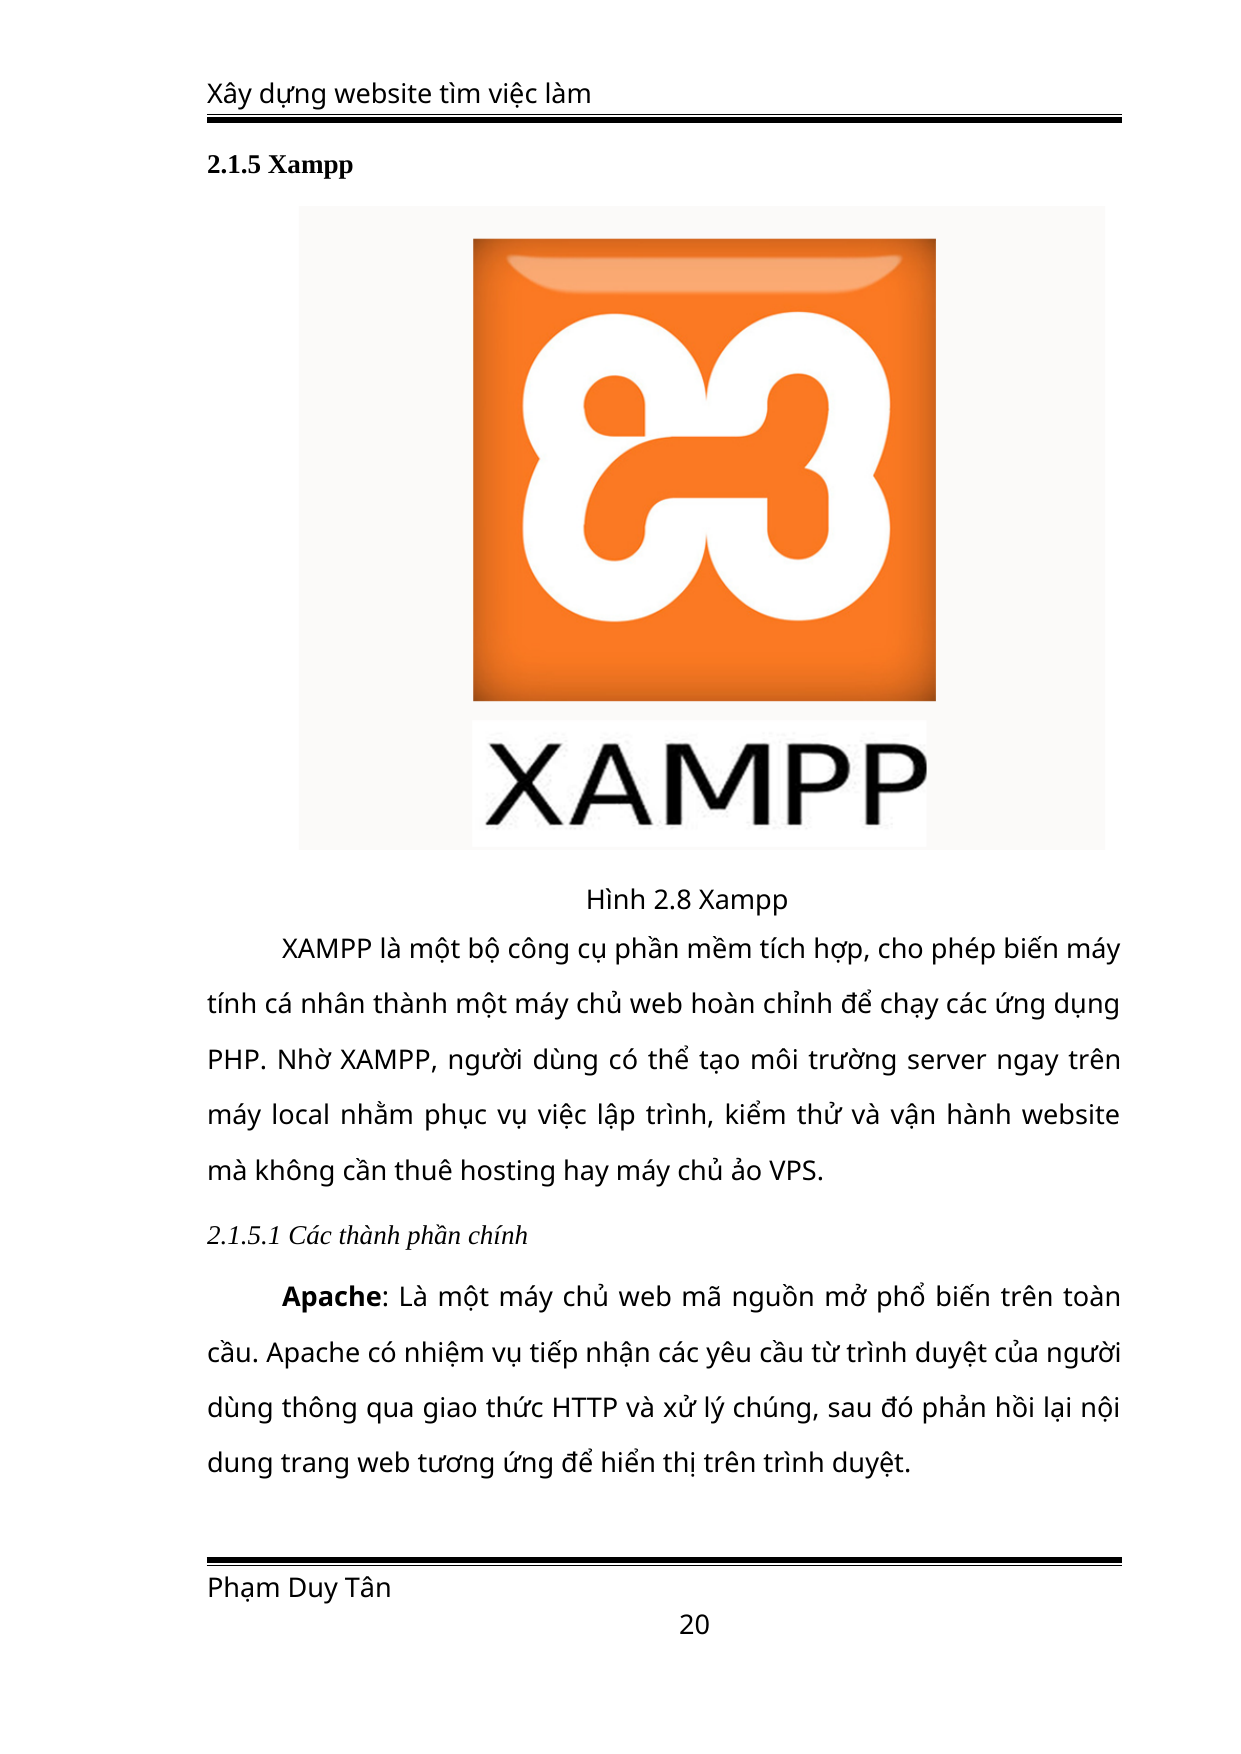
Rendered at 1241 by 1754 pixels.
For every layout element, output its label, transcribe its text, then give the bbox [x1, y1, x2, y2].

text Hình 2.8 Xampp [207, 880, 1122, 917]
text XAMPP là một bộ công cụ phần mềm tích hợp, cho phép biến máy tính cá nhân thành một máy chủ web hoàn chỉnh để chạy các ứng dụng PHP. Nhờ XAMPP, người dùng có thể tạo môi trường server ngay trên máy local nhằm phục vụ việc lập trình, kiểm thử và vận hành website mà không cần thuê hosting hay máy chủ ảo VPS. [207, 930, 1122, 1188]
subtitle Xampp [207, 148, 1122, 179]
picture [298, 206, 1106, 850]
text Apache: Là một máy chủ web mã nguồn mở phổ biến trên toàn cầu. Apache có nhiệm vụ tiếp nhận các yêu cầu từ trình duyệt của người dùng thông qua giao thức HTTP và xử lý chúng, sau đó phản hồi lại nội dung trang web tương ứng để hiển thị trên trình duyệt. [207, 1278, 1122, 1481]
subtitle Các thành phần chính [207, 1219, 1122, 1250]
